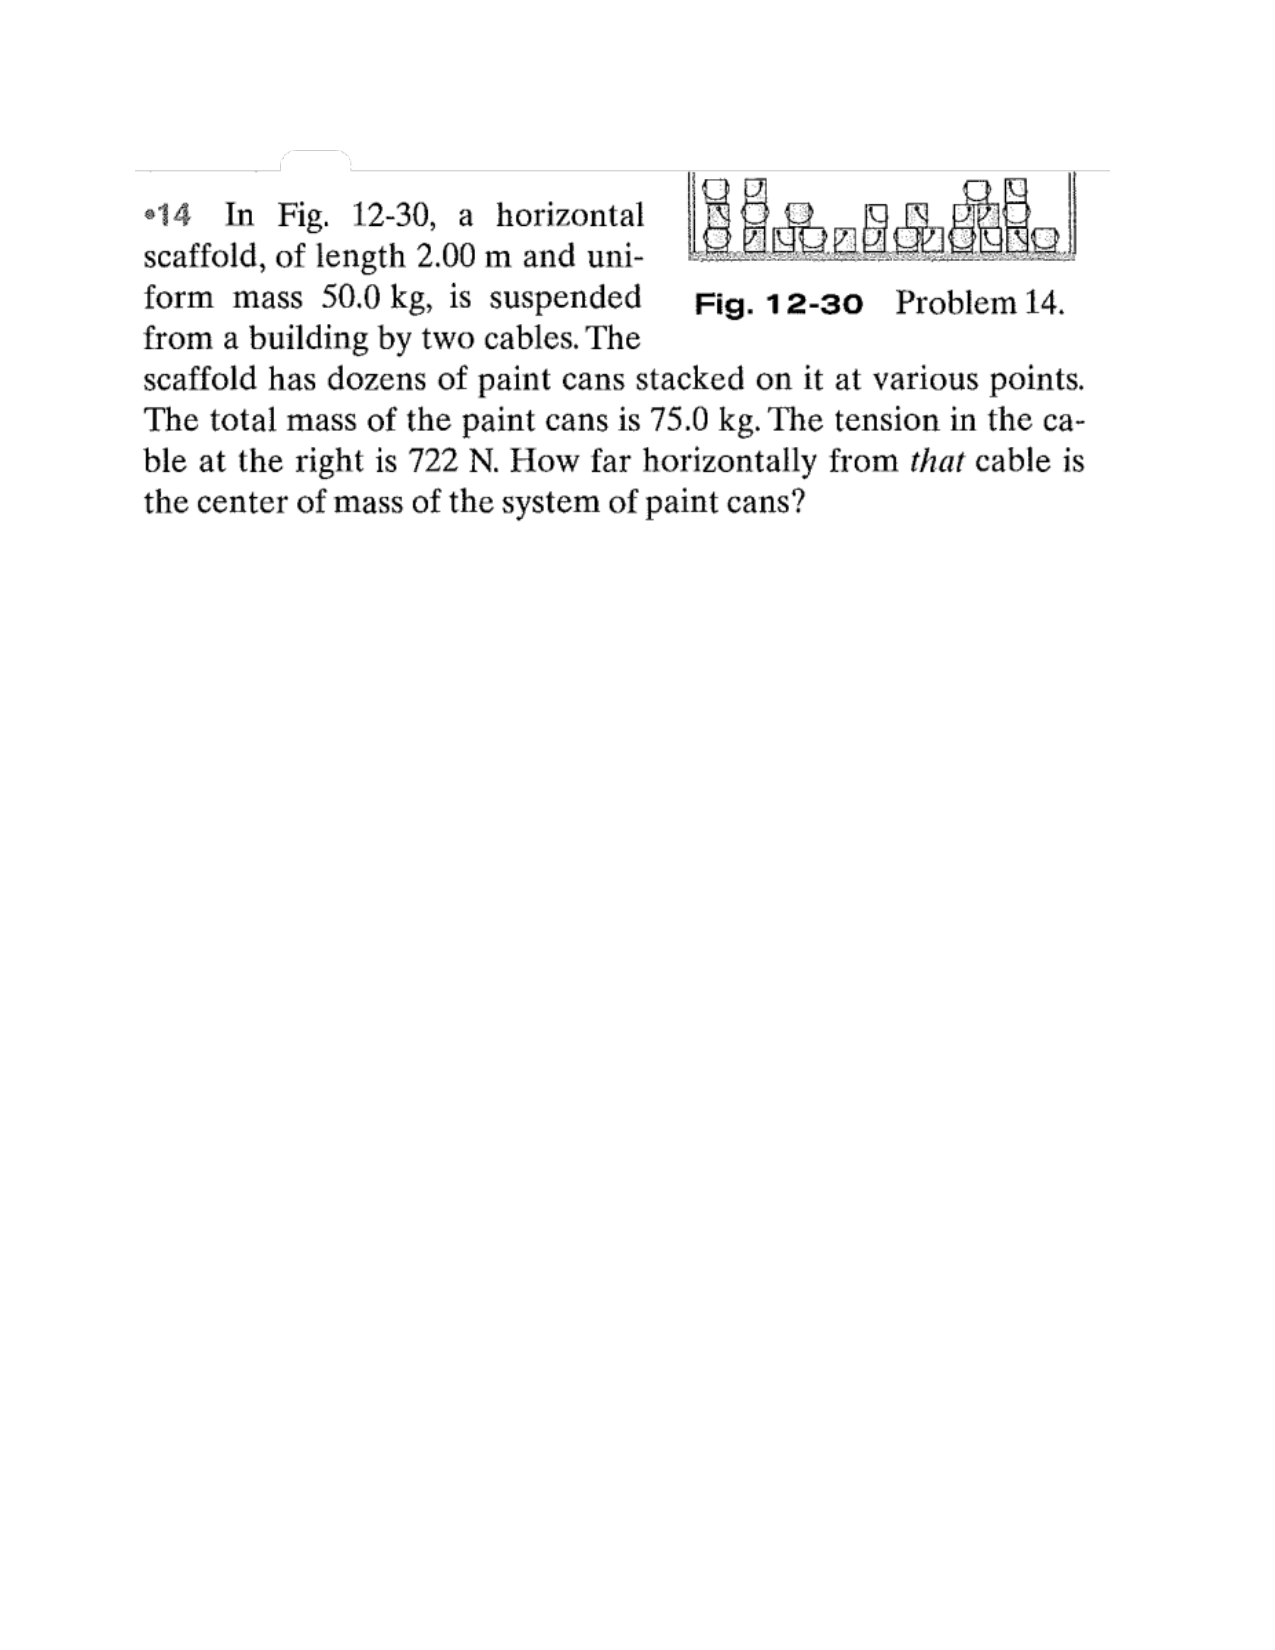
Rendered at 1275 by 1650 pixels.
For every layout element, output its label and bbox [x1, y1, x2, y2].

picture [135, 150, 1110, 533]
